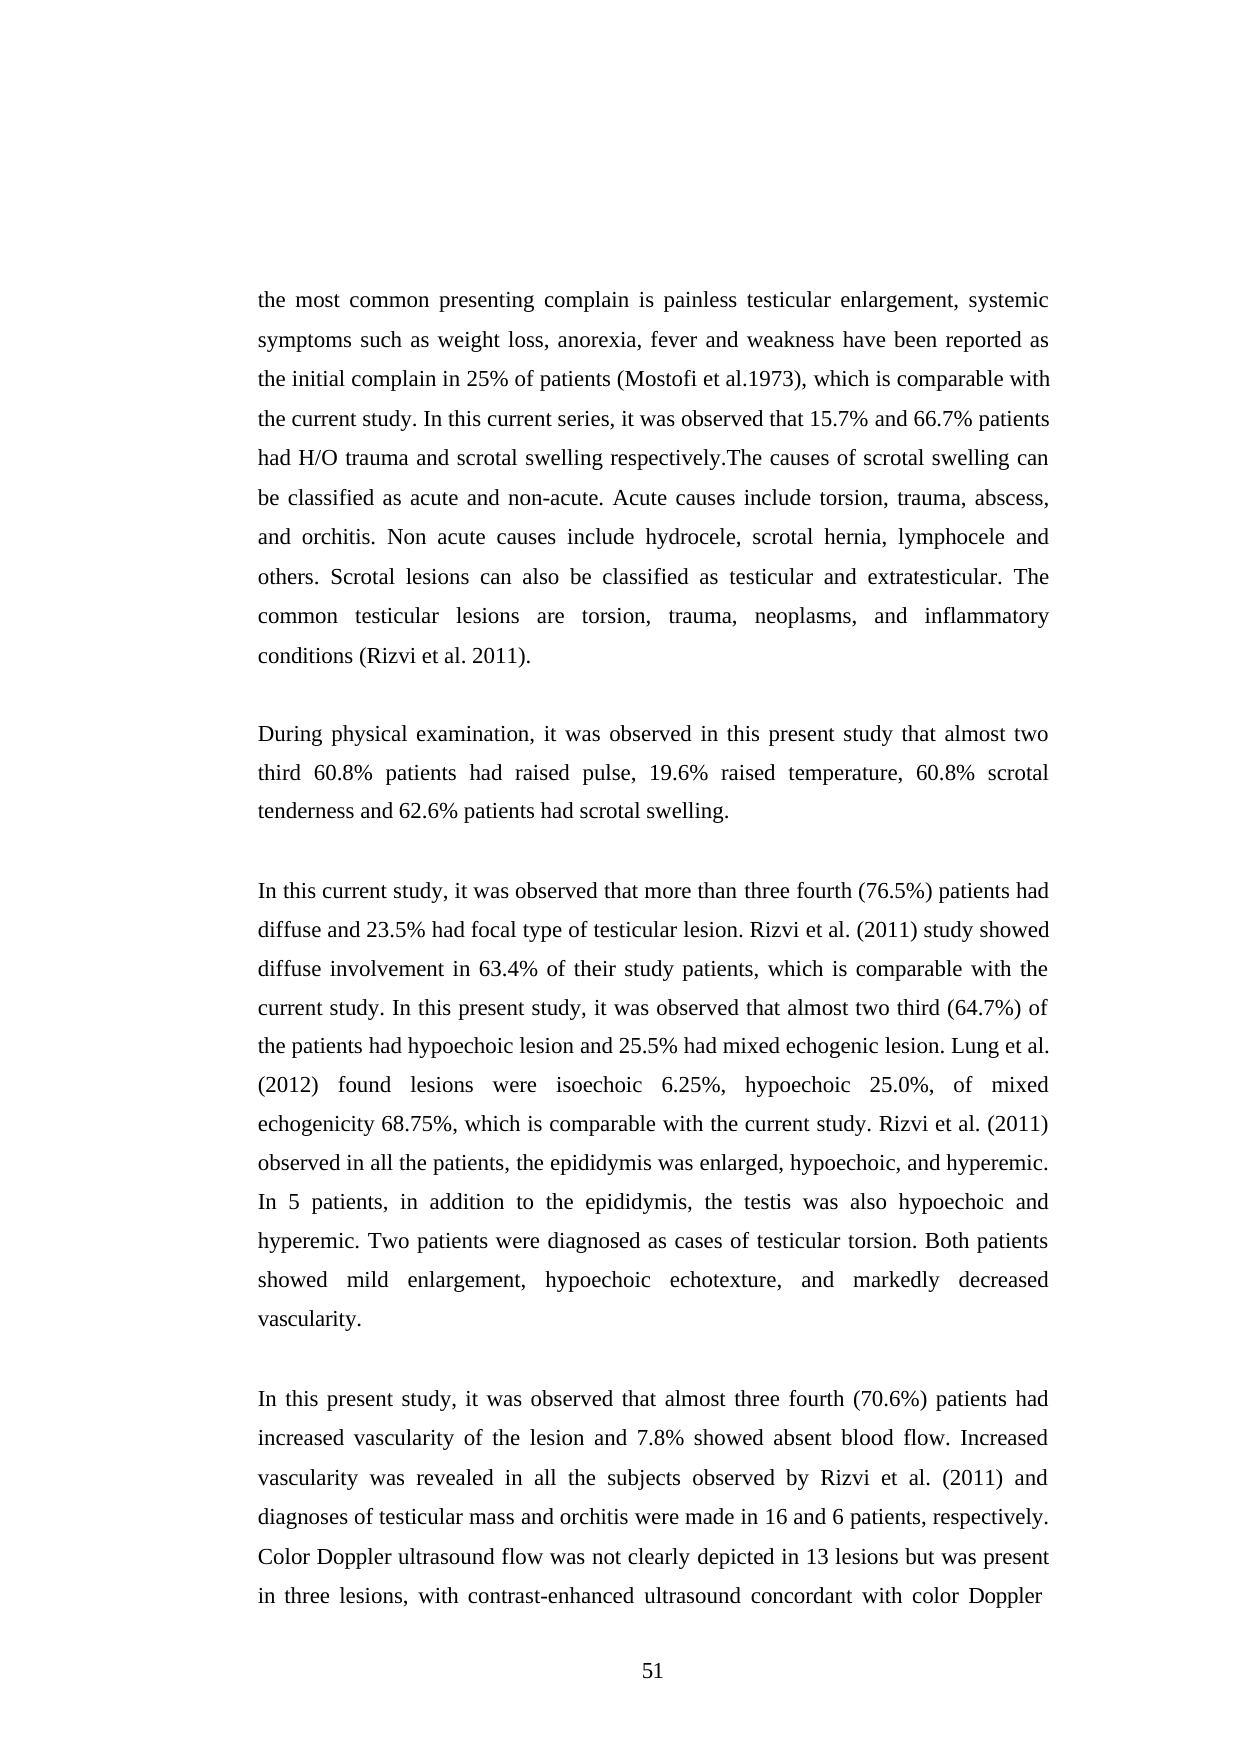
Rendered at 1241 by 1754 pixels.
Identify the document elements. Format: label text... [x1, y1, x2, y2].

text In this current study, it was observed that more than three fourth (76.5%) patients had diffuse and 23.5% had focal type of testicular lesion. Rizvi et al. (2011) study showed diffuse involvement in 63.4% of their study patients, which is comparable with the current study. In this present study, it was observed that almost two third (64.7%) of the patients had hypoechoic lesion and 25.5% had mixed echogenic lesion. Lung et al. (2012) found lesions were isoechoic 6.25%, hypoechoic 25.0%, of mixed echogenicity 68.75%, which is comparable with the current study. Rizvi et al. (2011) observed in all the patients, the epididymis was enlarged, hypoechoic, and hyperemic. In 5 patients, in addition to the epididymis, the testis was also hypoechoic and hyperemic. Two patients were diagnosed as cases of testicular torsion. Both patients showed mild enlargement, hypoechoic echotexture, and markedly decreased vascularity. [258, 877, 1050, 1332]
text During physical examination, it was observed in this present study that almost two third 60.8% patients had raised pulse, 19.6% raised temperature, 60.8% scrotal tenderness and 62.6% patients had scrotal swelling. [258, 720, 1050, 824]
text In this present study, it was observed that almost three fourth (70.6%) patients had increased vascularity of the lesion and 7.8% showed absent blood flow. Increased vascularity was revealed in all the subjects observed by Rizvi et al. (2011) and diagnoses of testicular mass and orchitis were made in 16 and 6 patients, respectively. Color Doppler ultrasound flow was not clearly depicted in 13 lesions but was present in three lesions, with contrast-enhanced ultrasound concordant with color Doppler [258, 1385, 1050, 1609]
text the most common presenting complain is painless testicular enlargement, systemic symptoms such as weight loss, anorexia, fever and weakness have been reported as the initial complain in 25% of patients (Mostofi et al.1973), which is comparable with the current study. In this current series, it was observed that 15.7% and 66.7% patients had H/O trauma and scrotal swelling respectively.The causes of scrotal swelling can be classified as acute and non-acute. Acute causes include torsion, trauma, abscess, and orchitis. Non acute causes include hydrocele, scrotal hernia, lymphocele and others. Scrotal lesions can also be classified as testicular and extratesticular. The common testicular lesions are torsion, trauma, neoplasms, and inflammatory conditions (Rizvi et al. 2011). [258, 287, 1051, 668]
